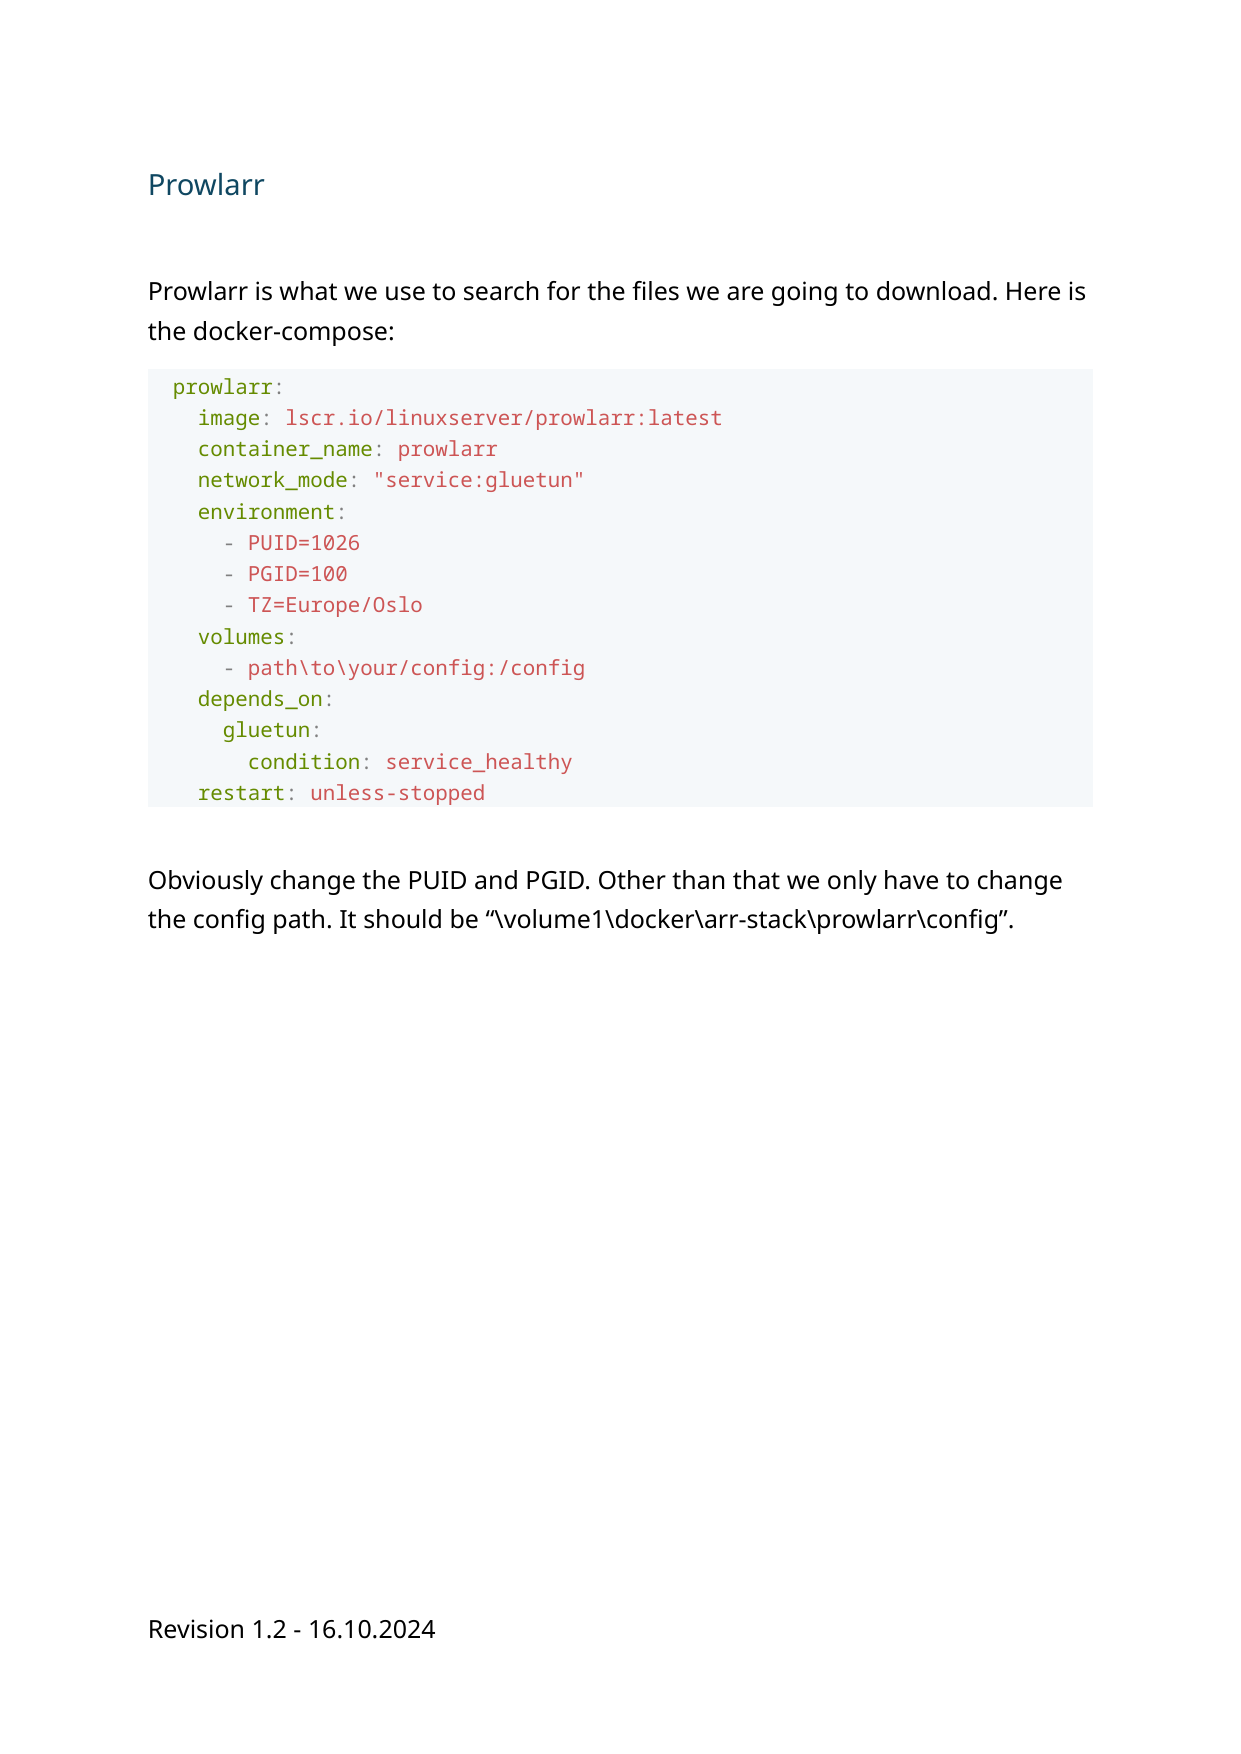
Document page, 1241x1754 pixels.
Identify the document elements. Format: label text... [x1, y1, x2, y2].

subtitle Prowlarr [148, 164, 1093, 204]
text container_name: prowlarr [148, 432, 1093, 463]
text condition: service_healthy [148, 744, 1093, 775]
text - TZ=Europe/Oslo [148, 588, 1093, 619]
text prowlarr: [148, 369, 1093, 400]
text Prowlarr is what we use to search for the files we are going to download. Here is the docker-compose: [148, 274, 1093, 347]
text depends_on: [148, 682, 1093, 713]
text volumes: [148, 619, 1093, 650]
text network_mode: "service:gluetun" [148, 463, 1093, 494]
text - path\to\your/config:/config [148, 650, 1093, 682]
text - PUID=1026 [148, 525, 1093, 557]
text image: lscr.io/linuxserver/prowlarr:latest [148, 400, 1093, 432]
text gluetun: [148, 713, 1093, 744]
text Obviously change the PUID and PGID. Other than that we only have to change the config path. It should be “\volume1\docker\arr-stack\prowlarr\config”. [148, 862, 1093, 936]
text - PGID=100 [148, 557, 1093, 588]
text restart: unless-stopped [148, 775, 1093, 807]
text environment: [148, 494, 1093, 525]
